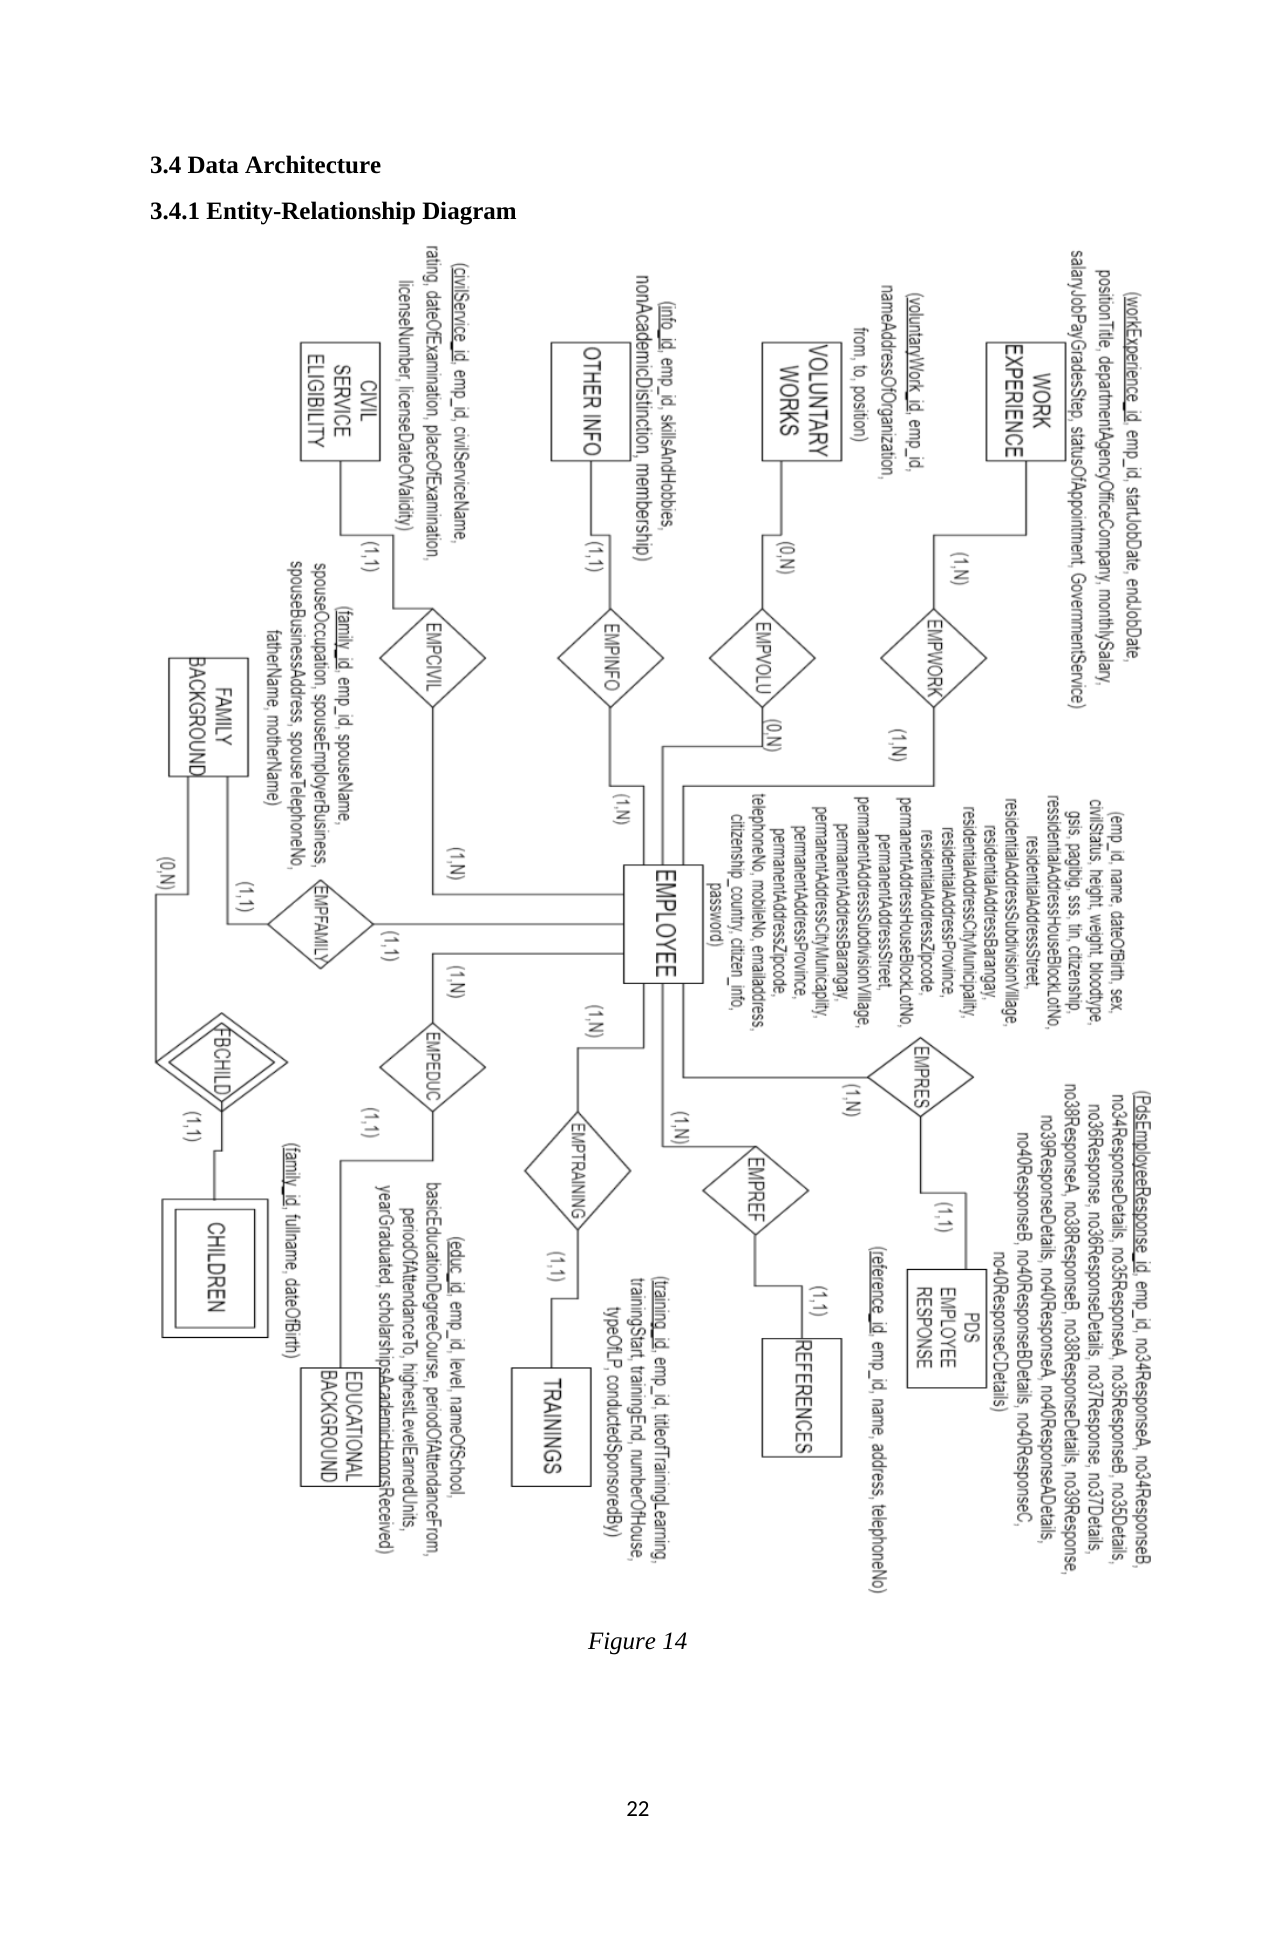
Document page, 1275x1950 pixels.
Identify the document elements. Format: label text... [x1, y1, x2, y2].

text 3.4 Data Architecture [150, 150, 1125, 179]
text 3.4.1 Entity-Relationship Diagram [150, 196, 1125, 225]
picture [154, 245, 1158, 1609]
text Figure 14 [150, 1626, 1125, 1654]
